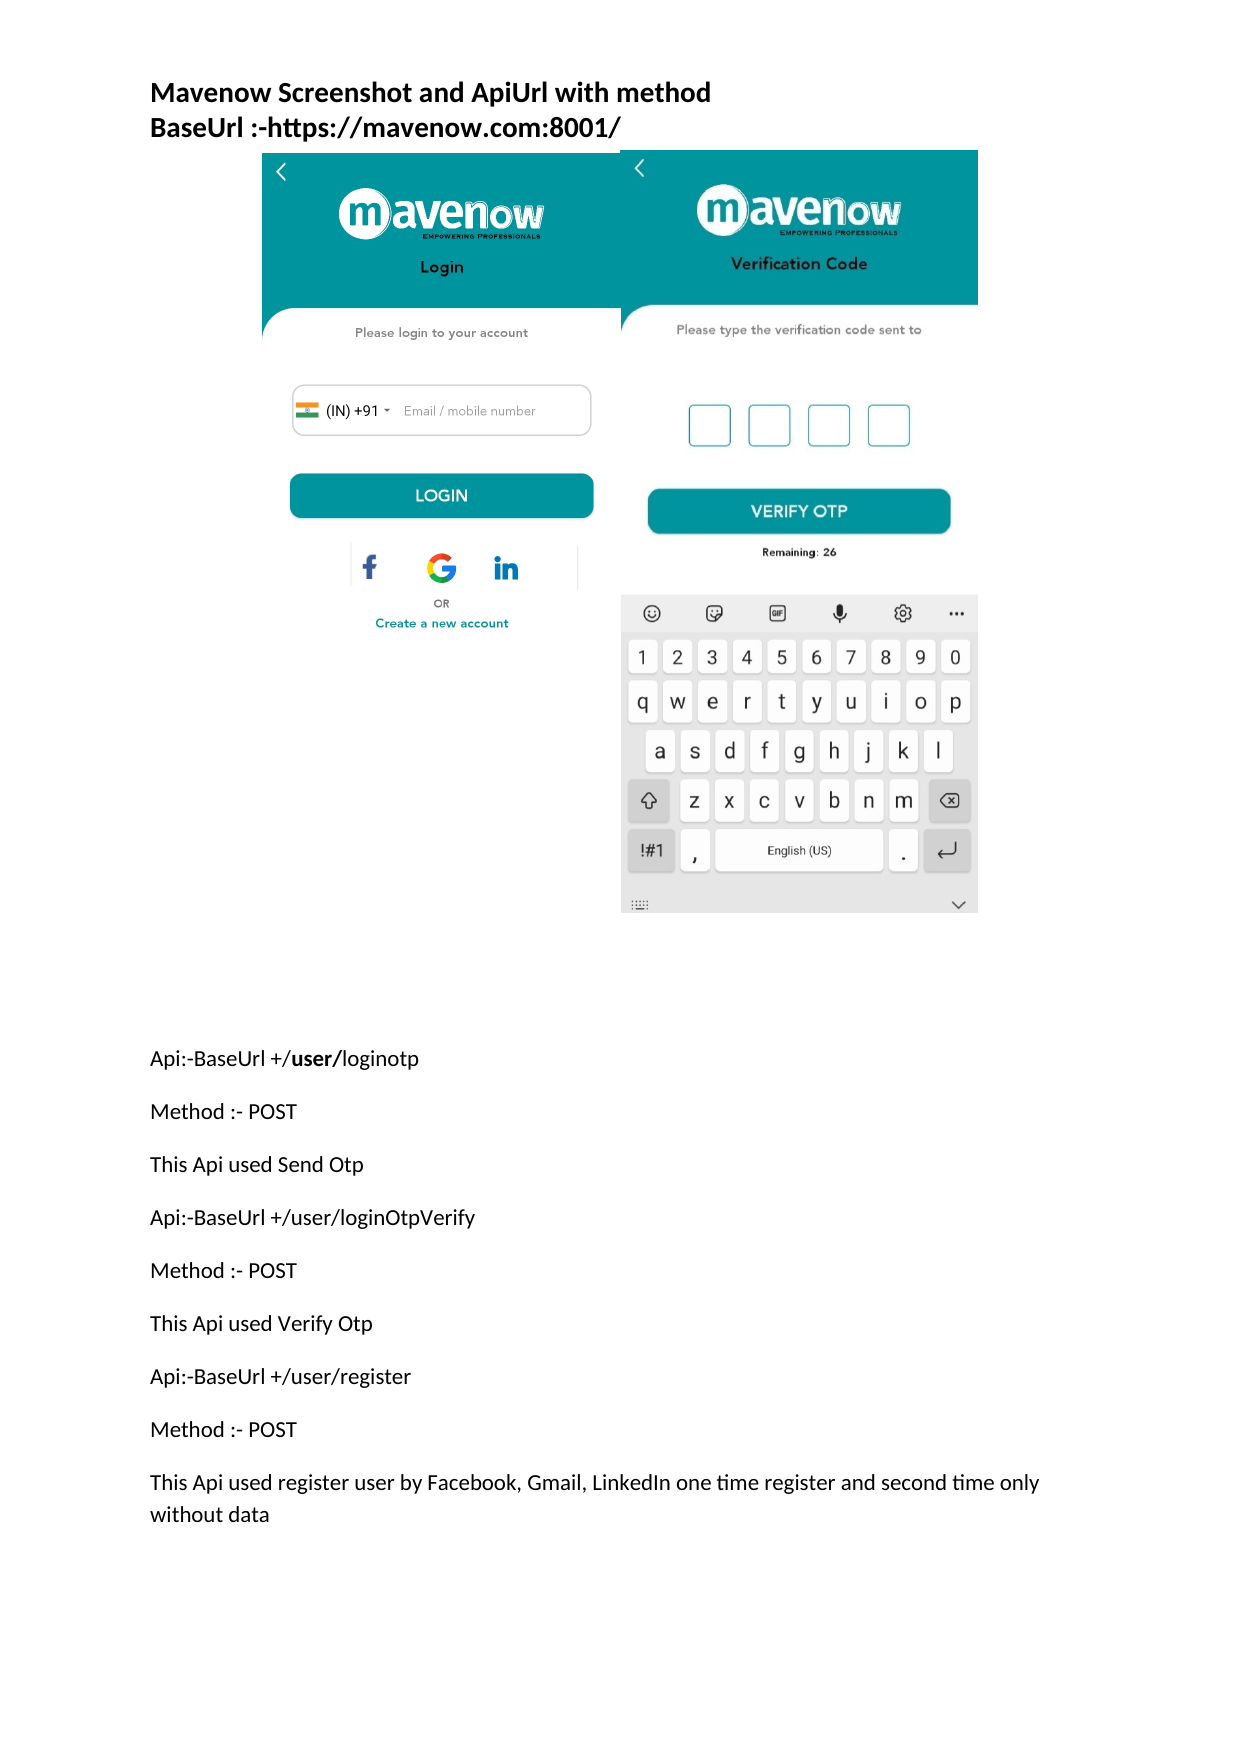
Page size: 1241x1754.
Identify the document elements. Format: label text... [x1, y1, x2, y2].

text Method :- POST [150, 1256, 1090, 1284]
text Api:-BaseUrl +/user/register [150, 1362, 1090, 1390]
text This Api used Send Otp [150, 1150, 1090, 1178]
text This Api used Verify Otp [150, 1309, 1090, 1337]
picture [262, 150, 978, 913]
text Method :- POST [150, 1415, 1090, 1443]
text Api:-BaseUrl +/user/loginotp [150, 1044, 1090, 1072]
text This Api used register user by Facebook, Gmail, LinkedIn one time register and second time only without data [150, 1468, 1090, 1528]
text Method :- POST [150, 1097, 1090, 1125]
text Api:-BaseUrl +/user/loginOtpVerify [150, 1203, 1090, 1231]
